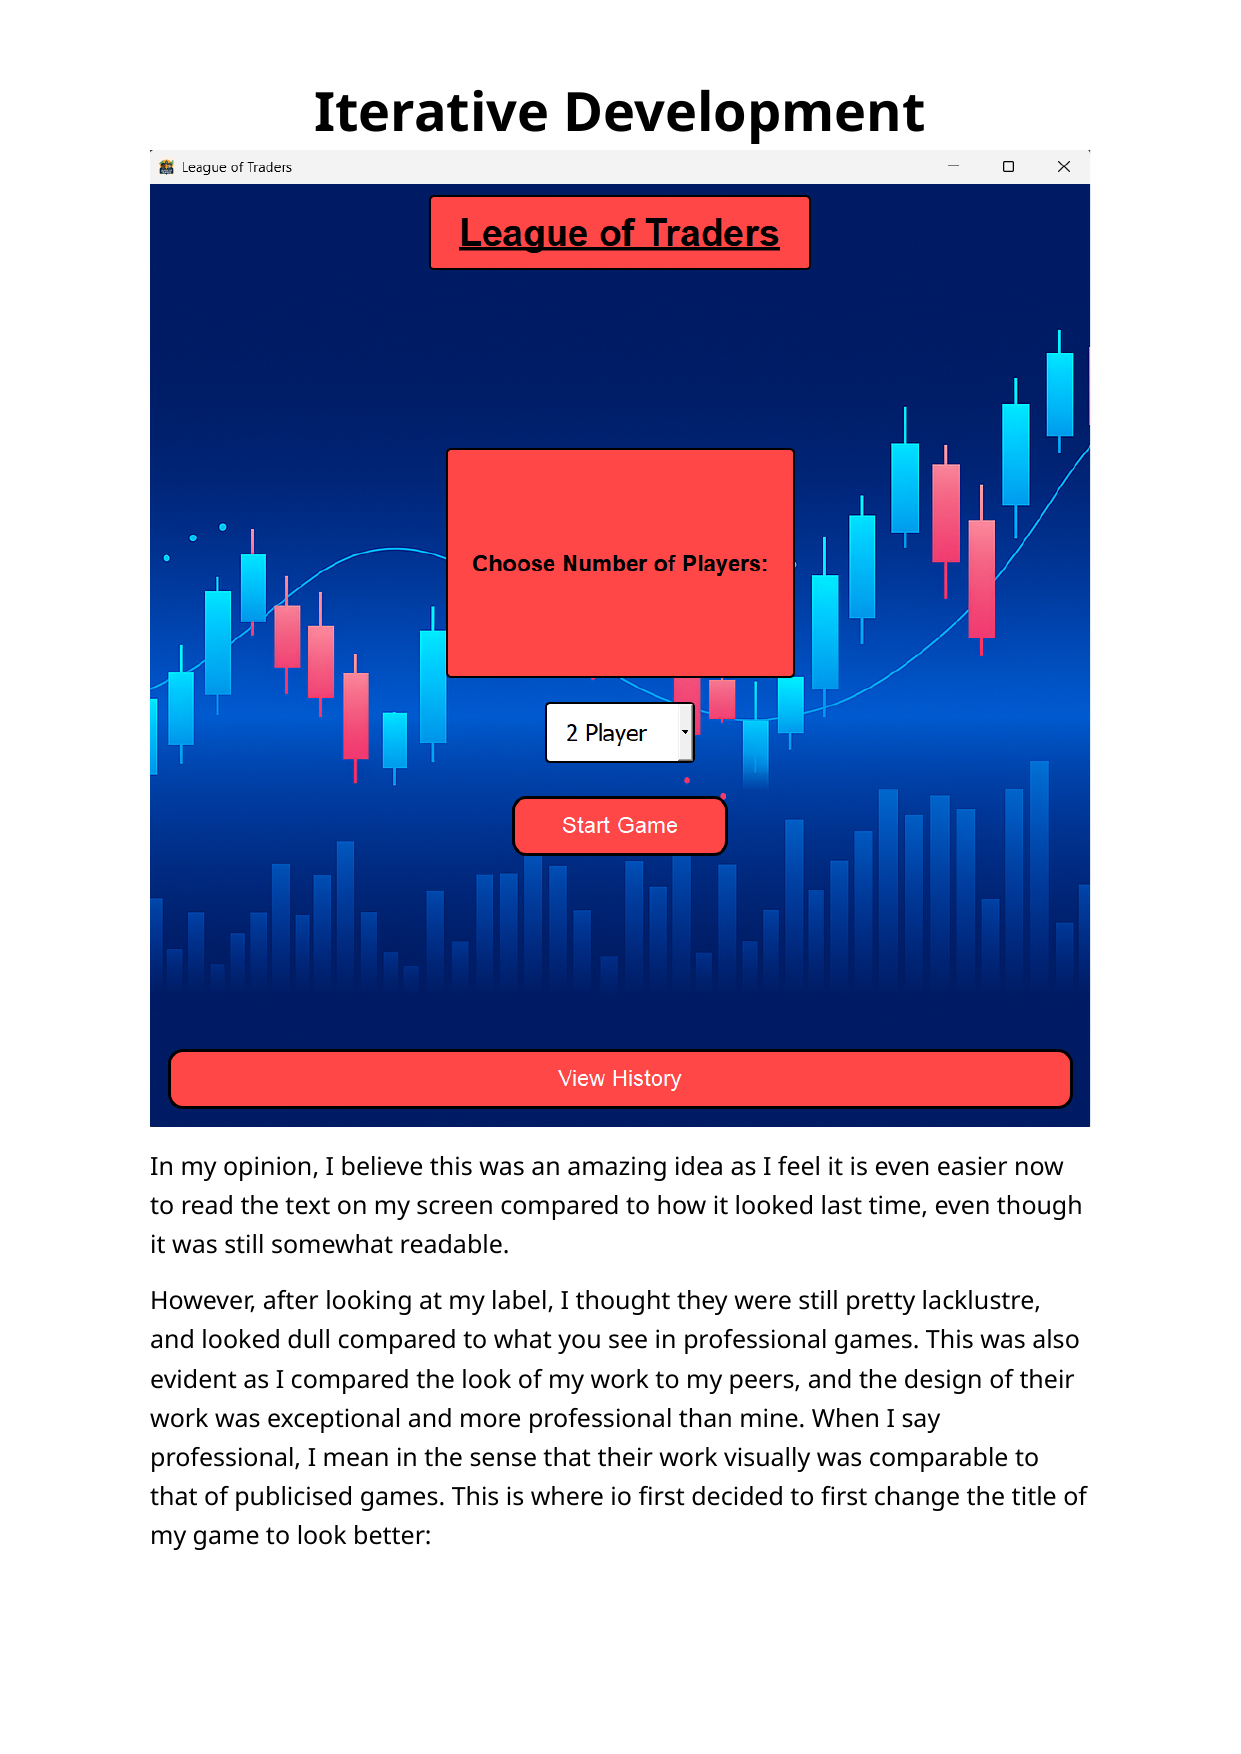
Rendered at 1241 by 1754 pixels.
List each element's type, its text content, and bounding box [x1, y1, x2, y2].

text However, after looking at my label, I thought they were still pretty lacklustre, and looked dull compared to what you see in professional games. This was also evident as I compared the look of my work to my peers, and the design of their work was exceptional and more professional than mine. When I say professional, I mean in the sense that their work visually was comparable to that of publicised games. This is where io first decided to first change the title of my game to look better: [150, 1283, 1090, 1552]
text In my opinion, I believe this was an amazing idea as I feel it is even easier now to read the text on my screen compared to how it looked last time, even though it was still somewhat readable. [150, 1149, 1090, 1261]
picture [150, 150, 1091, 1127]
